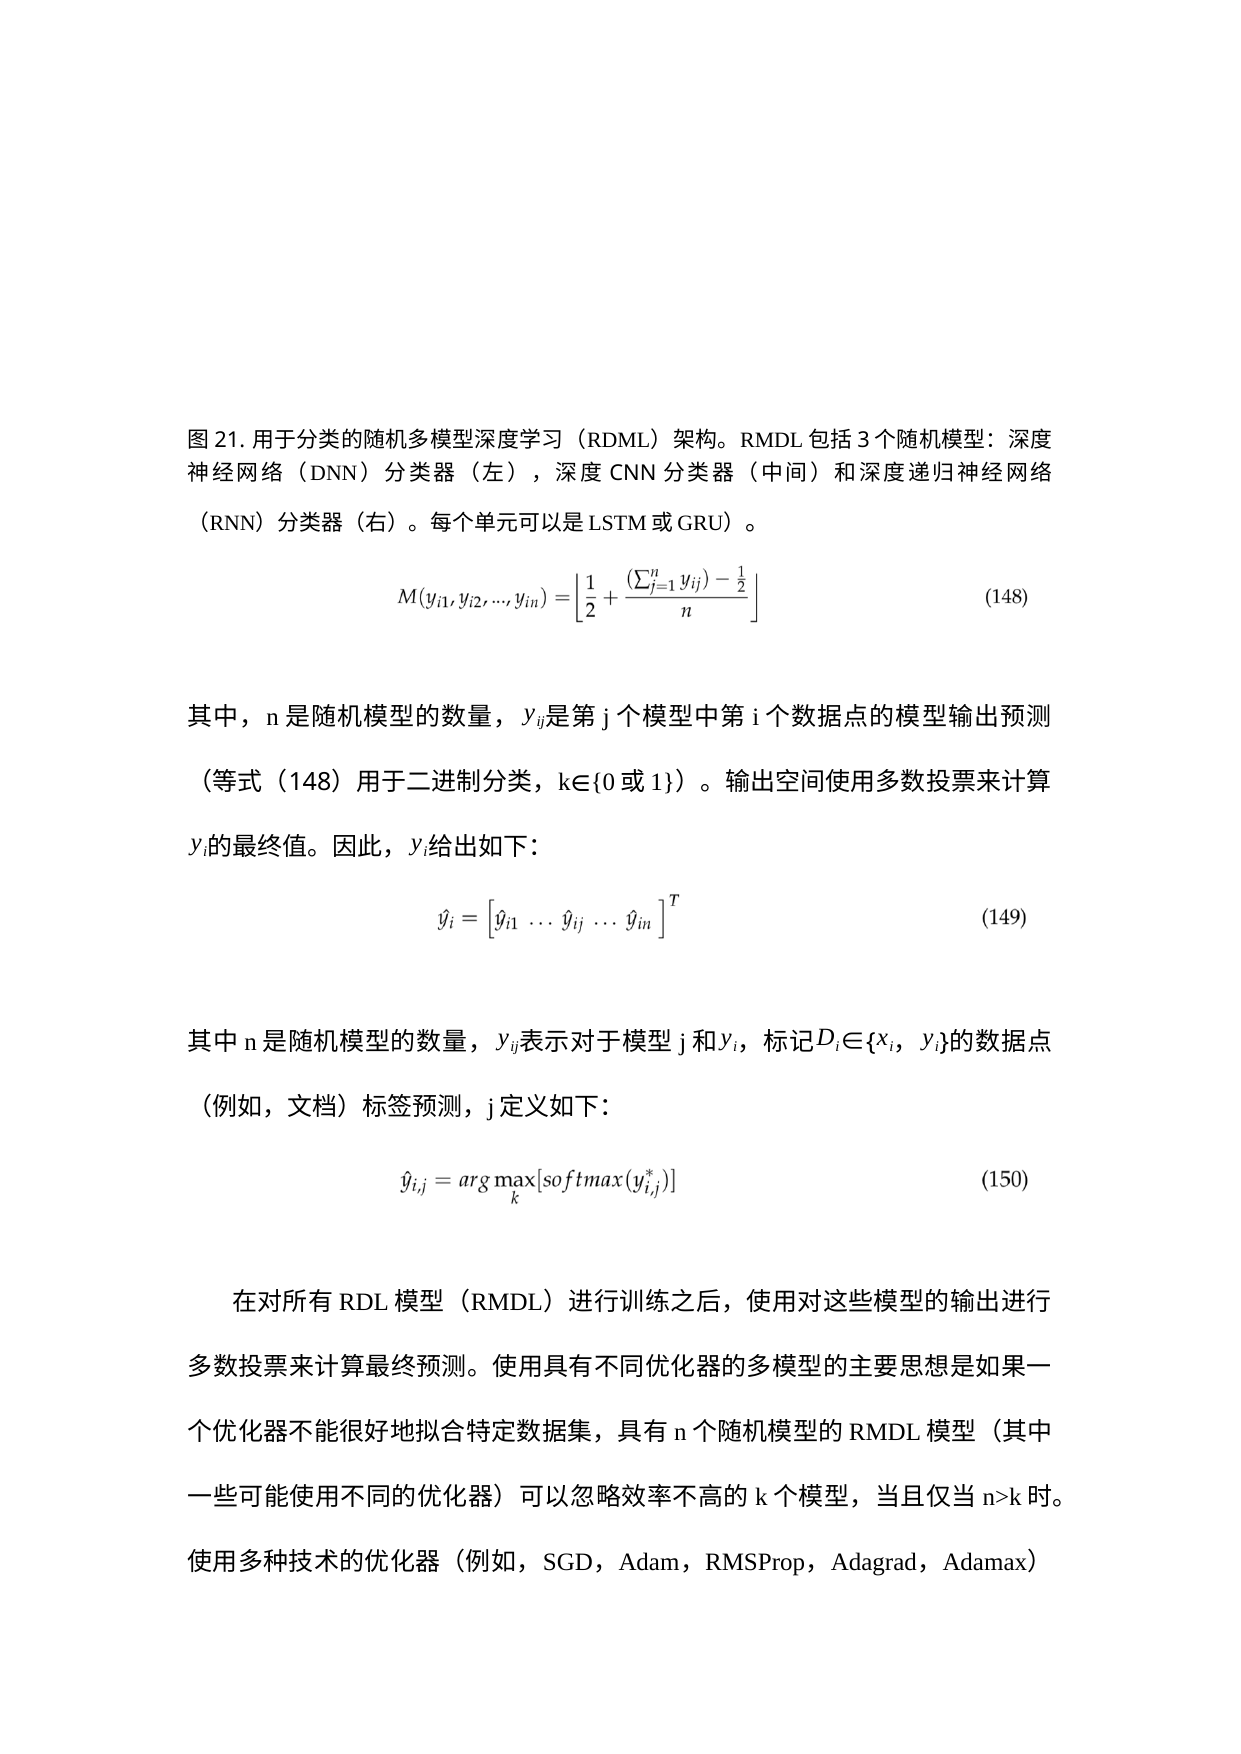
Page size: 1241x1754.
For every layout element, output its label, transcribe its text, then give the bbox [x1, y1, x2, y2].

picture [390, 1153, 1034, 1211]
text 图21. 用于分类的随机多模型深度学习（RDML）架构。RMDL包括3个随机模型：深度神经网络（DNN）分类器（左），深度CNN分类器（中间）和深度递归神经网络（RNN）分类器（右）。每个单元可以是LSTM或GRU）。 [187, 422, 1053, 552]
picture [388, 552, 1032, 636]
picture [430, 889, 1032, 948]
text 其中n是随机模型的数量，表示对于模型j和，标记∈{，}的数据点（例如，文档）标签预测，j定义如下： [187, 1007, 1053, 1137]
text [187, 1267, 1053, 1592]
text 其中，n是随机模型的数量，是第j个模型中第i个数据点的模型输出预测（等式（148）用于二进制分类，k∈{0或1}）。输出空间使用多数投票来计算的最终值。因此，给出如下： [187, 682, 1053, 877]
